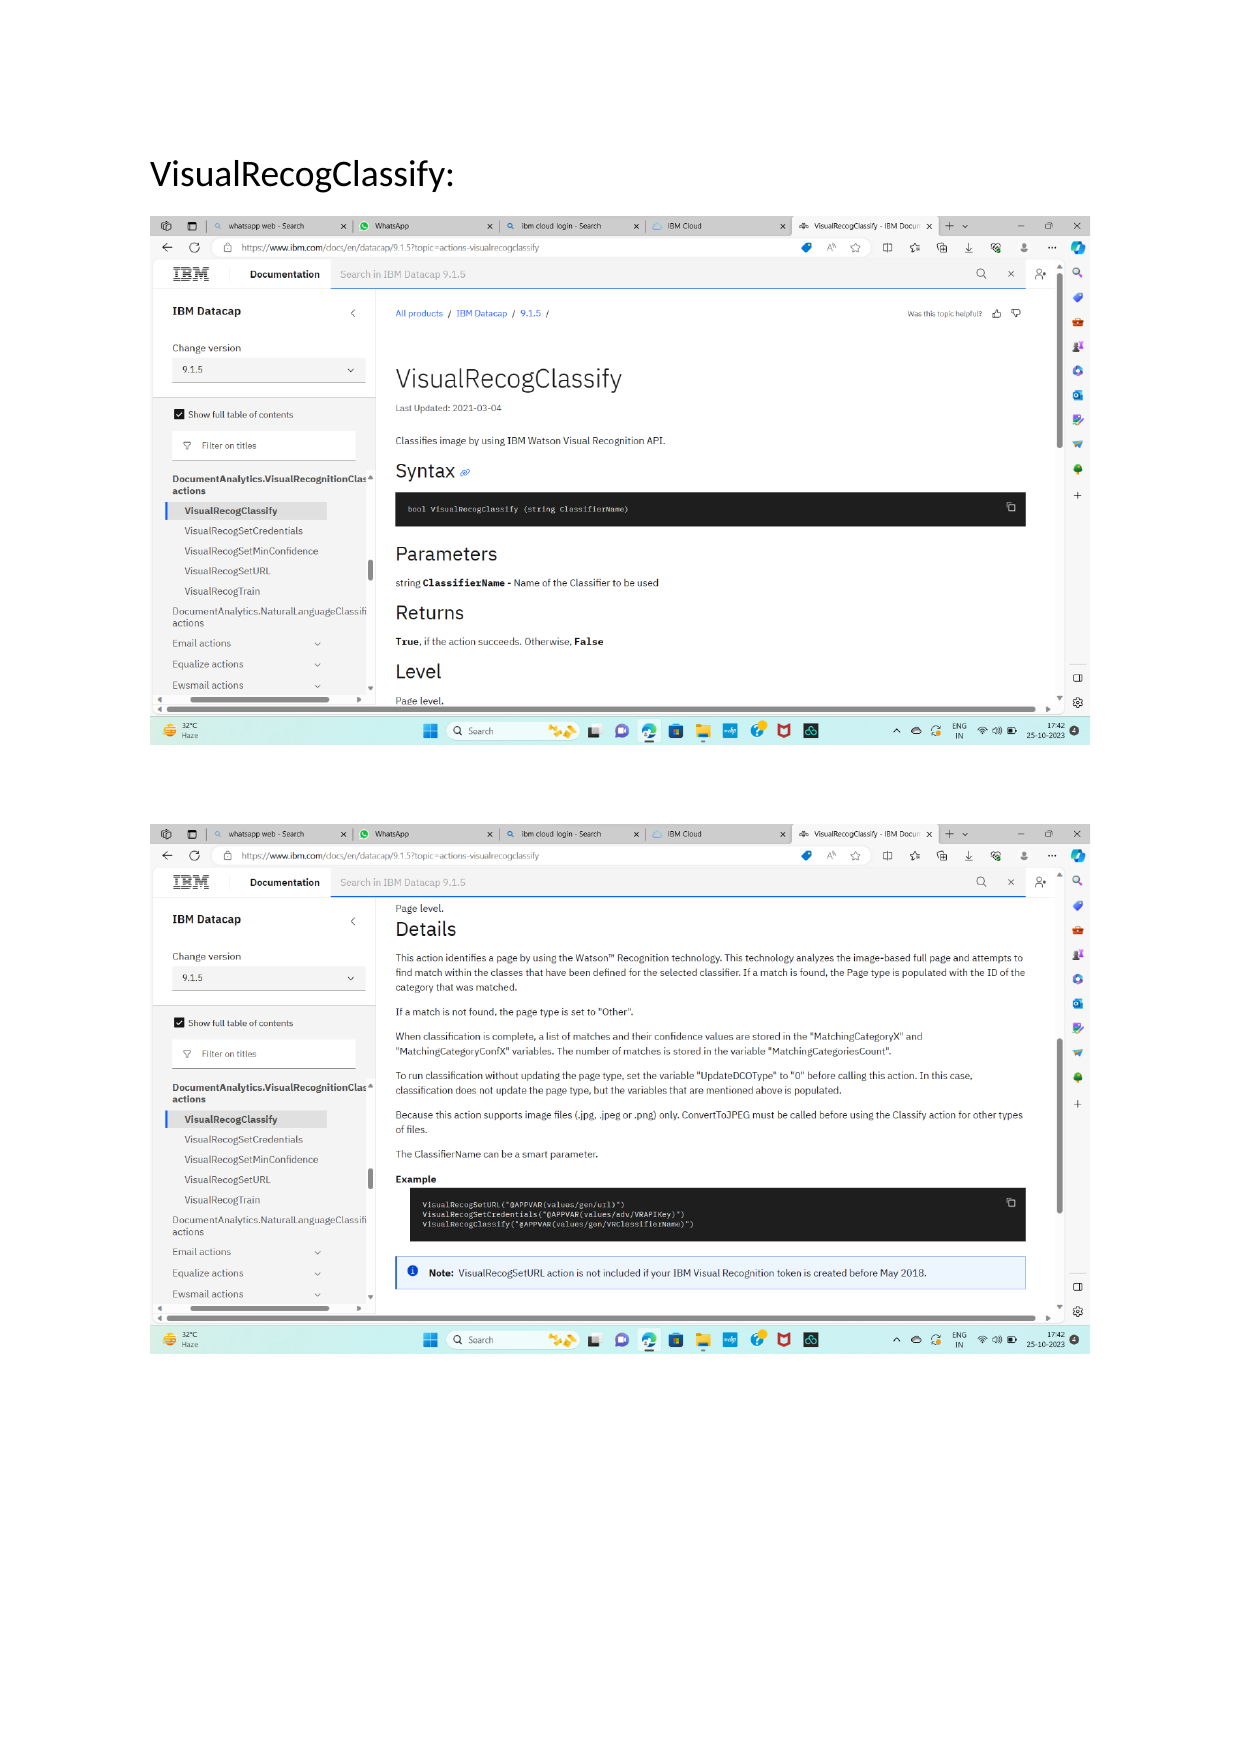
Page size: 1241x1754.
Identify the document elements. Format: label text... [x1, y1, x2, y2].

picture [150, 824, 1091, 1354]
text VisualRecogClassify: [150, 150, 1090, 196]
picture [150, 216, 1091, 745]
